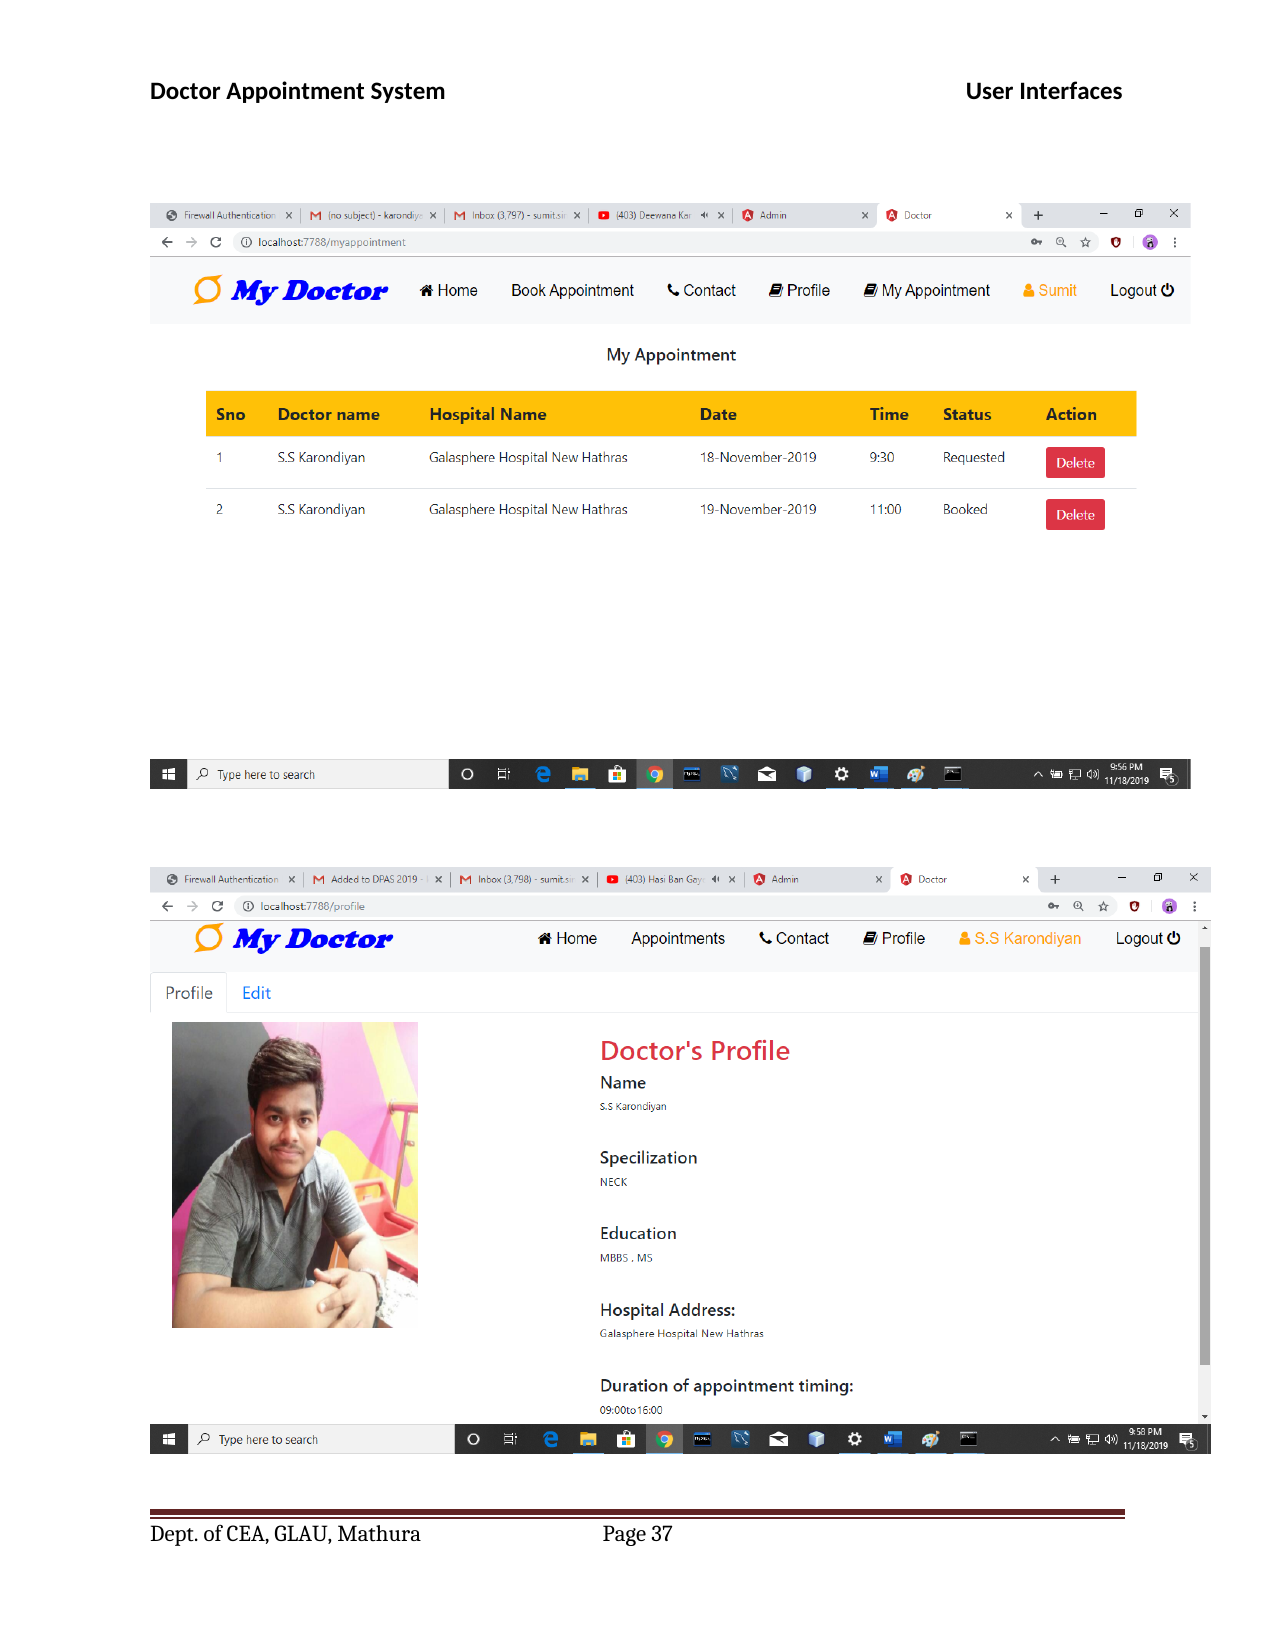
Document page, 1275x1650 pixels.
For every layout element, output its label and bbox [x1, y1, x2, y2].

picture [150, 867, 1211, 1454]
picture [150, 203, 1191, 789]
